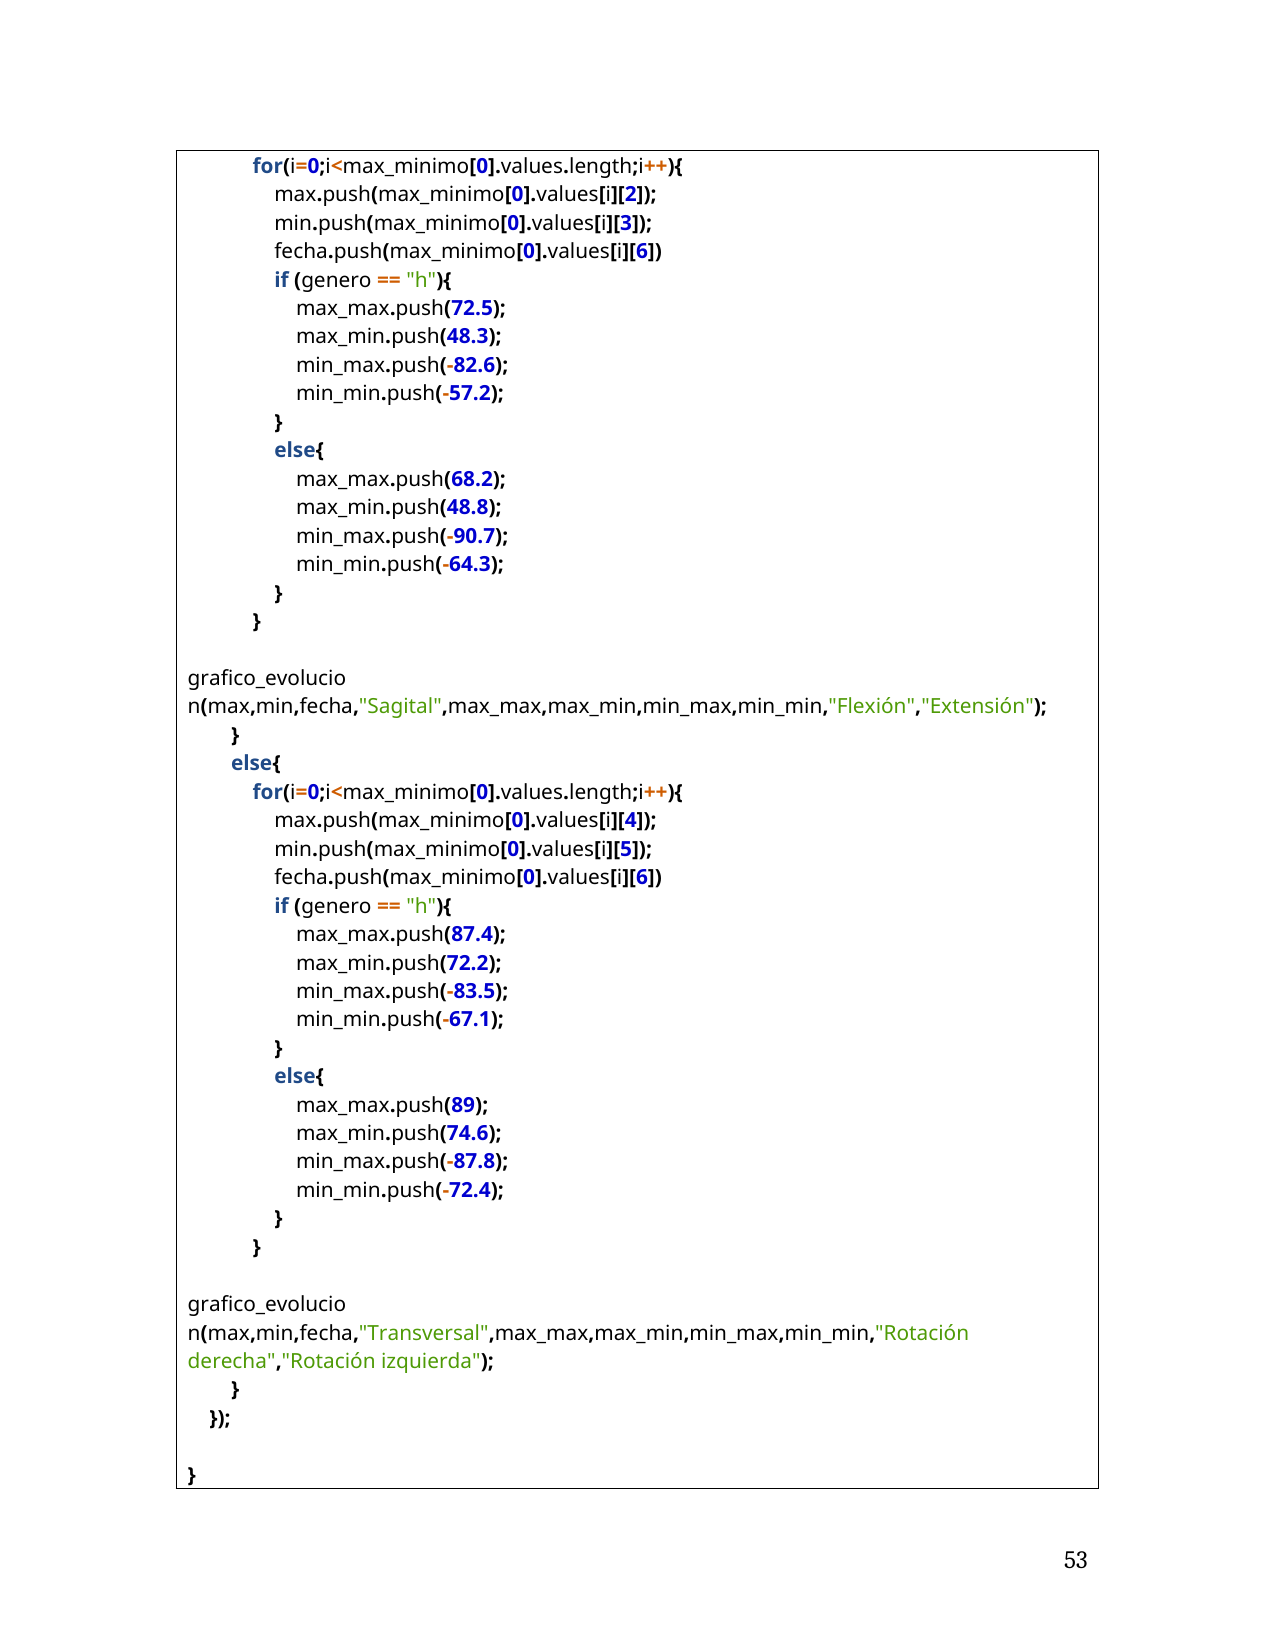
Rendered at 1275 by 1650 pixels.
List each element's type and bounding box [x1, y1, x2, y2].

table_header [177, 151, 1098, 1488]
